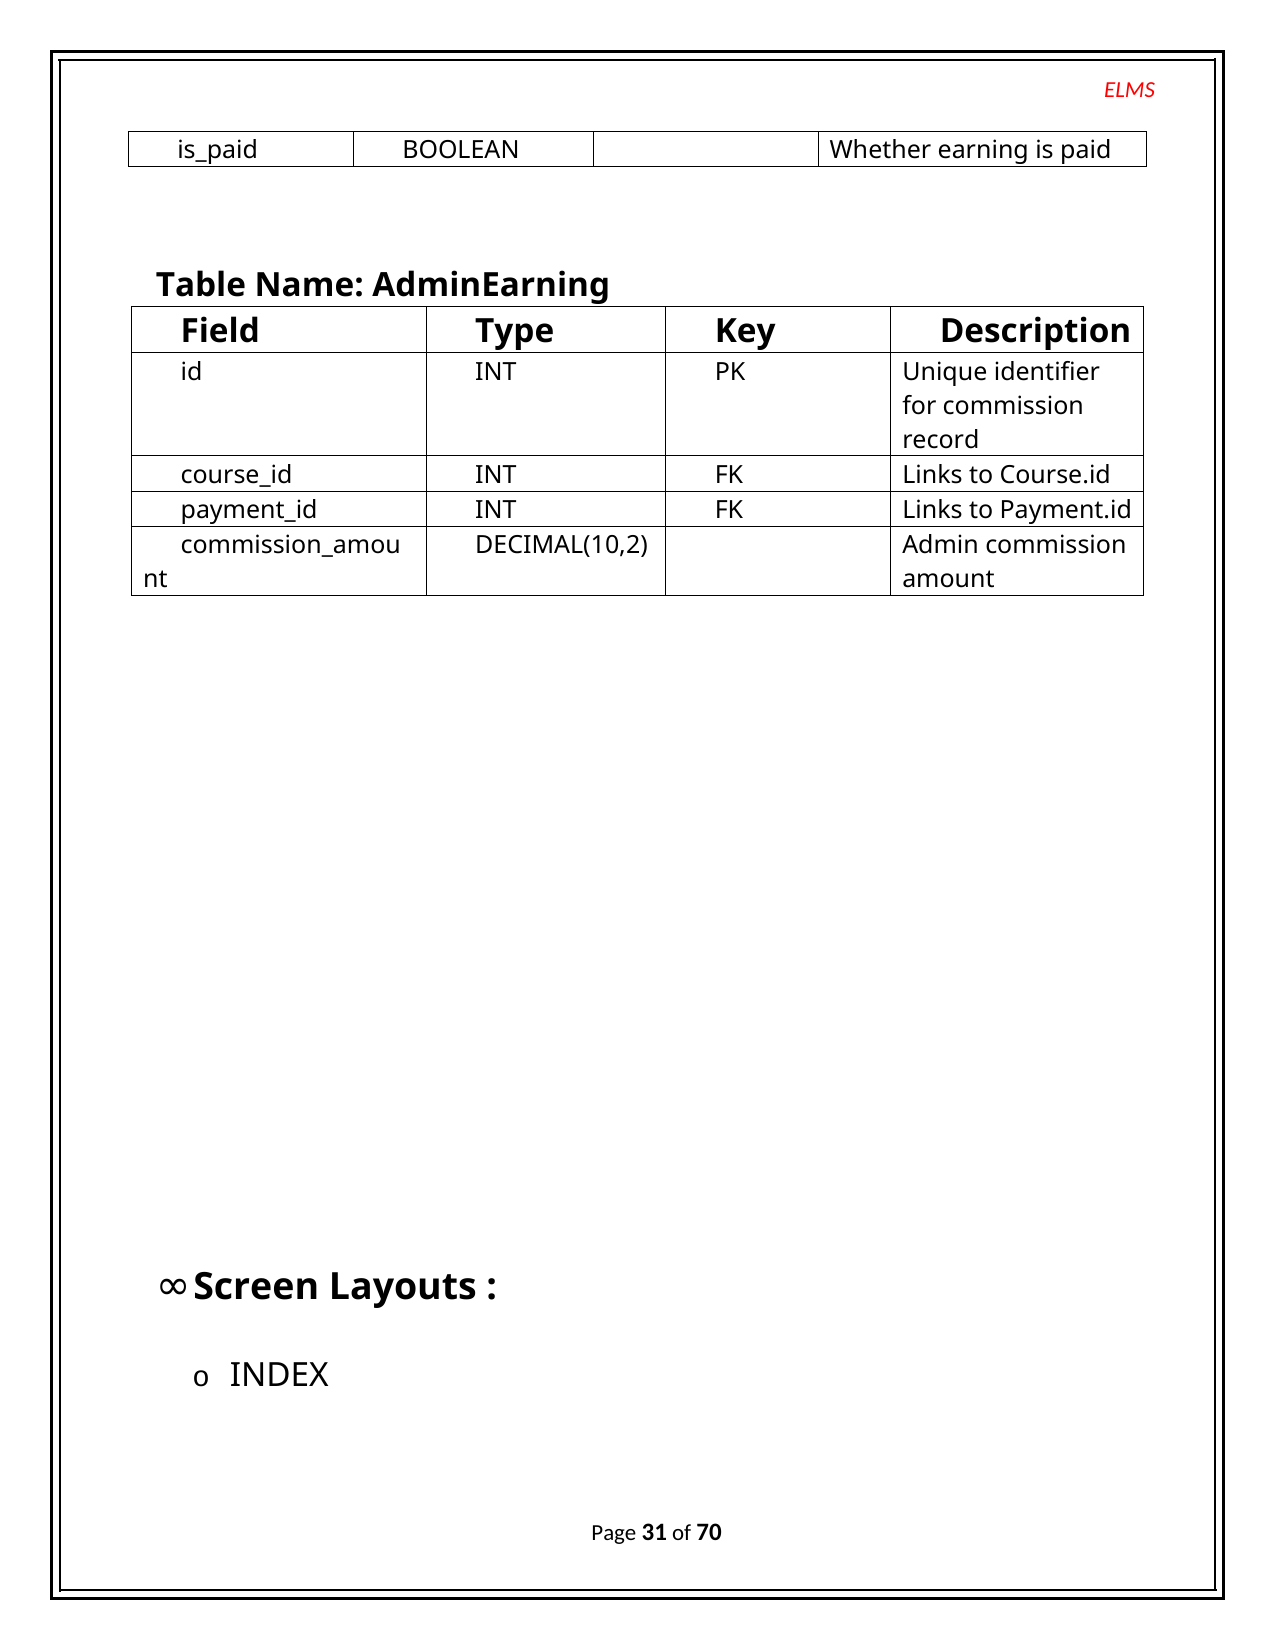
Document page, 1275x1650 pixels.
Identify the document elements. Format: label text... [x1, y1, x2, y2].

table_cell INT [427, 456, 665, 491]
table_cell BOOLEAN [354, 132, 593, 166]
table_cell payment_id [132, 492, 426, 526]
table_cell Admin commission amount [891, 527, 1143, 595]
table_header Key [666, 307, 890, 352]
list INDEX [192, 1351, 1157, 1396]
table_cell id [132, 353, 426, 455]
table_cell is_paid [129, 132, 353, 166]
table_cell [666, 527, 890, 595]
table_cell FK [666, 456, 890, 491]
table_header Field [132, 307, 426, 352]
table_header Description [891, 307, 1143, 352]
table_cell [594, 132, 818, 166]
table_cell Unique identifier for commission record [891, 353, 1143, 455]
subtitle Table Name: AdminEarning [118, 260, 1157, 306]
table_cell INT [427, 492, 665, 526]
table_cell INT [427, 353, 665, 455]
table_cell FK [666, 492, 890, 526]
table_header Type [427, 307, 665, 352]
table_cell Whether earning is paid [819, 132, 1146, 166]
table_cell PK [666, 353, 890, 455]
table_cell course_id [132, 456, 426, 491]
table_cell Links to Payment.id [891, 492, 1143, 526]
table_cell Links to Course.id [891, 456, 1143, 491]
table_cell commission_amount [132, 527, 426, 595]
list Screen Layouts : [156, 1254, 1157, 1311]
table_cell DECIMAL(10,2) [427, 527, 665, 595]
